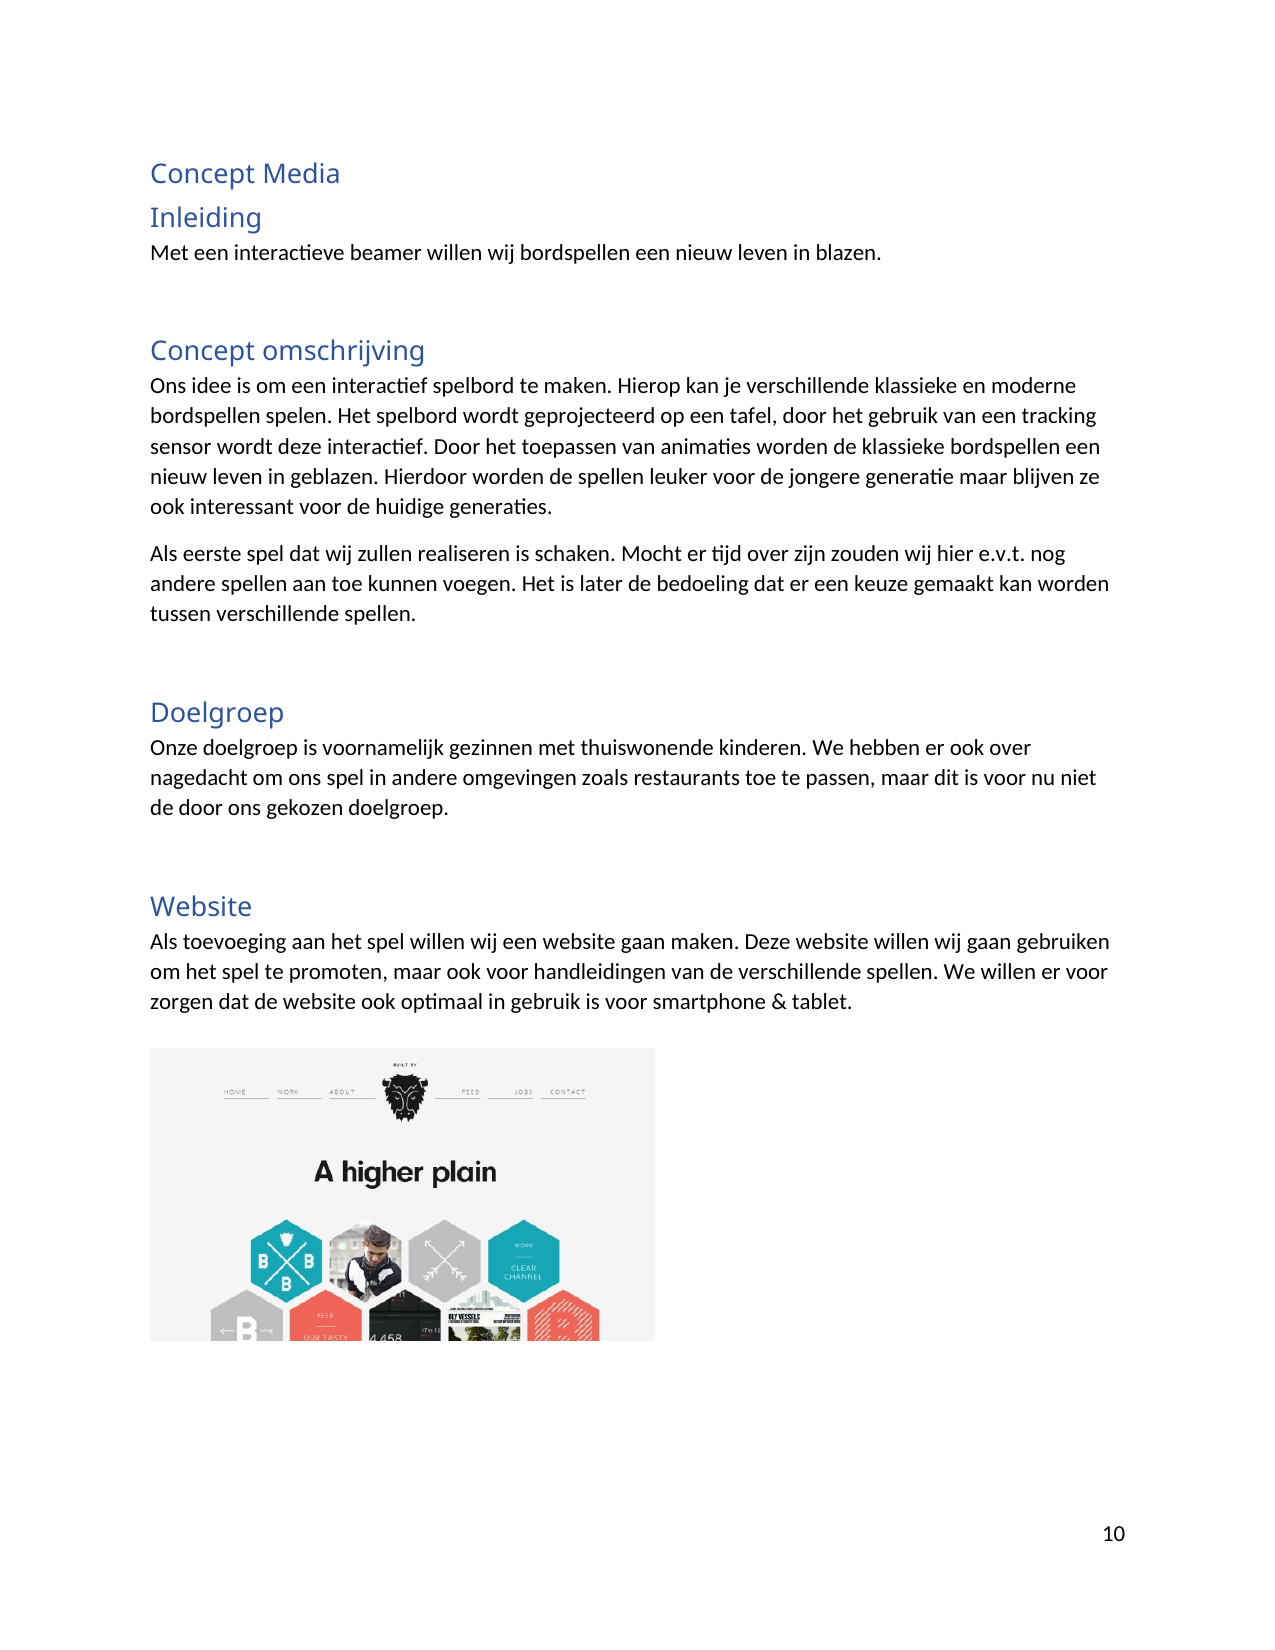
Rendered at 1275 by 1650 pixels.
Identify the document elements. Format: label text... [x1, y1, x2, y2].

subtitle Concept omschrijving [150, 332, 1125, 368]
text Als eerste spel dat wij zullen realiseren is schaken. Mocht er tijd over zijn zouden wij hier e.v.t. nog andere spellen aan toe kunnen voegen. Het is later de bedoeling dat er een keuze gemaakt kan worden tussen verschillende spellen. [150, 539, 1125, 628]
subtitle Inleiding [150, 198, 1125, 235]
subtitle Doelgroep [150, 693, 1125, 730]
subtitle Website [150, 887, 1125, 924]
picture [150, 1043, 655, 1341]
text Ons idee is om een interactief spelbord te maken. Hierop kan je verschillende klassieke en moderne bordspellen spelen. Het spelbord wordt geprojecteerd op een tafel, door het gebruik van een tracking sensor wordt deze interactief. Door het toepassen van animaties worden de klassieke bordspellen een nieuw leven in geblazen. Hierdoor worden de spellen leuker voor de jongere generatie maar blijven ze ook interessant voor de huidige generaties. [150, 371, 1125, 520]
subtitle Concept Media [150, 154, 1125, 191]
text Als toevoeging aan het spel willen wij een website gaan maken. Deze website willen wij gaan gebruiken om het spel te promoten, maar ook voor handleidingen van de verschillende spellen. We willen er voor zorgen dat de website ook optimaal in gebruik is voor smartphone & tablet. [150, 927, 1125, 1016]
text Onze doelgroep is voornamelijk gezinnen met thuiswonende kinderen. We hebben er ook over nagedacht om ons spel in andere omgevingen zoals restaurants toe te passen, maar dit is voor nu niet de door ons gekozen doelgroep. [150, 733, 1125, 822]
text Met een interactieve beamer willen wij bordspellen een nieuw leven in blazen. [150, 238, 1125, 266]
